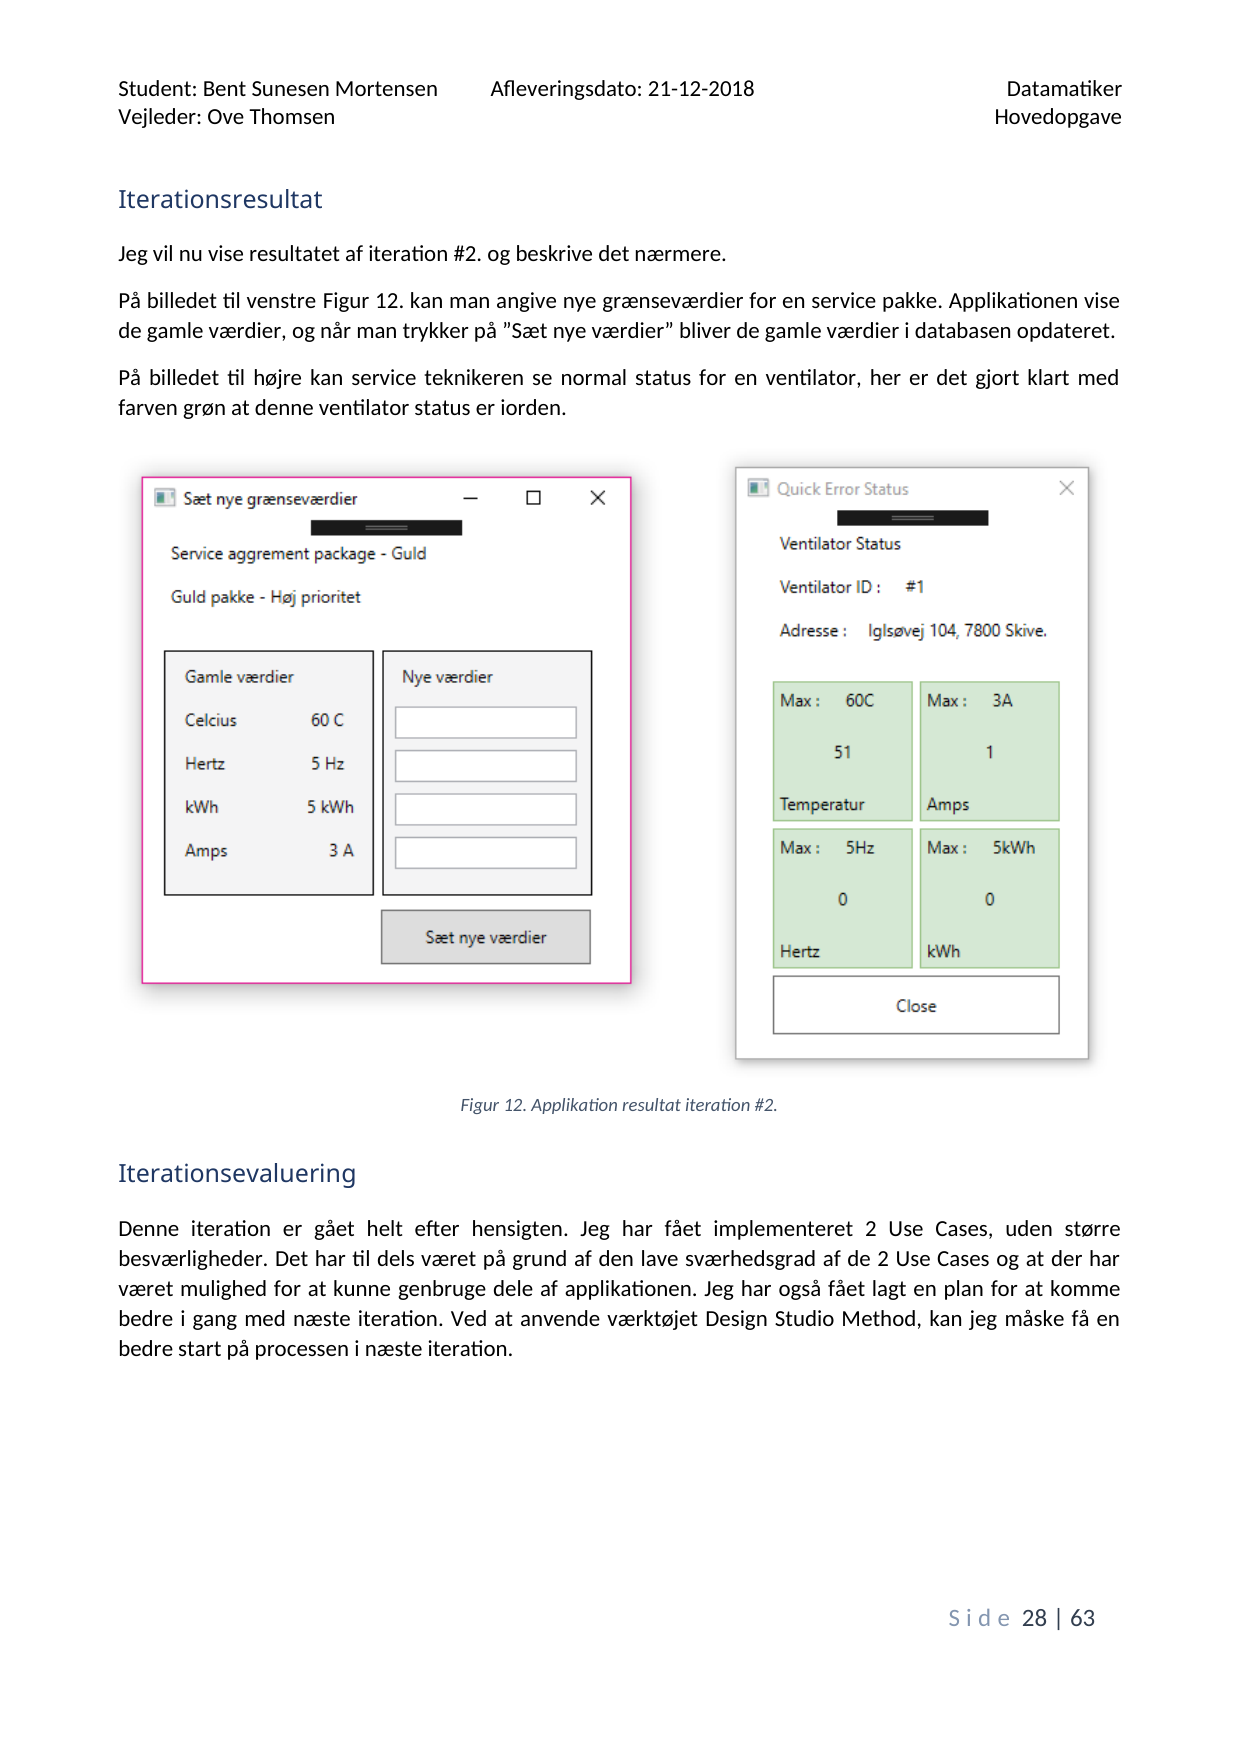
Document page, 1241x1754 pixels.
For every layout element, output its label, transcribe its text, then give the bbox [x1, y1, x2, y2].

subtitle Iterationsresultat [118, 181, 1122, 215]
text Jeg vil nu vise resultatet af iteration #2. og beskrive det nærmere. [118, 239, 1122, 267]
text På billedet til højre kan service teknikeren se normal status for en ventilator, her er det gjort klart med farven grøn at denne ventilator status er iorden. [118, 363, 1122, 421]
picture [118, 439, 1123, 1085]
text På billedet til venstre Figur 12. kan man angive nye grænseværdier for en service pakke. Applikationen vise de gamle værdier, og når man trykker på ”Sæt nye værdier” bliver de gamle værdier i databasen opdateret. [118, 286, 1122, 344]
subtitle Iterationsevaluering [118, 1156, 1122, 1190]
text Denne iteration er gået helt efter hensigten. Jeg har fået implementeret 2 Use Cases, uden større besværligheder. Det har til dels været på grund af den lave sværhedsgrad af de 2 Use Cases og at der har været mulighed for at kunne genbruge dele af applikationen. Jeg har også fået lagt en plan for at komme bedre i gang med næste iteration. Ved at anvende værktøjet Design Studio Method, kan jeg måske få en bedre start på processen i næste iteration. [118, 1214, 1122, 1363]
